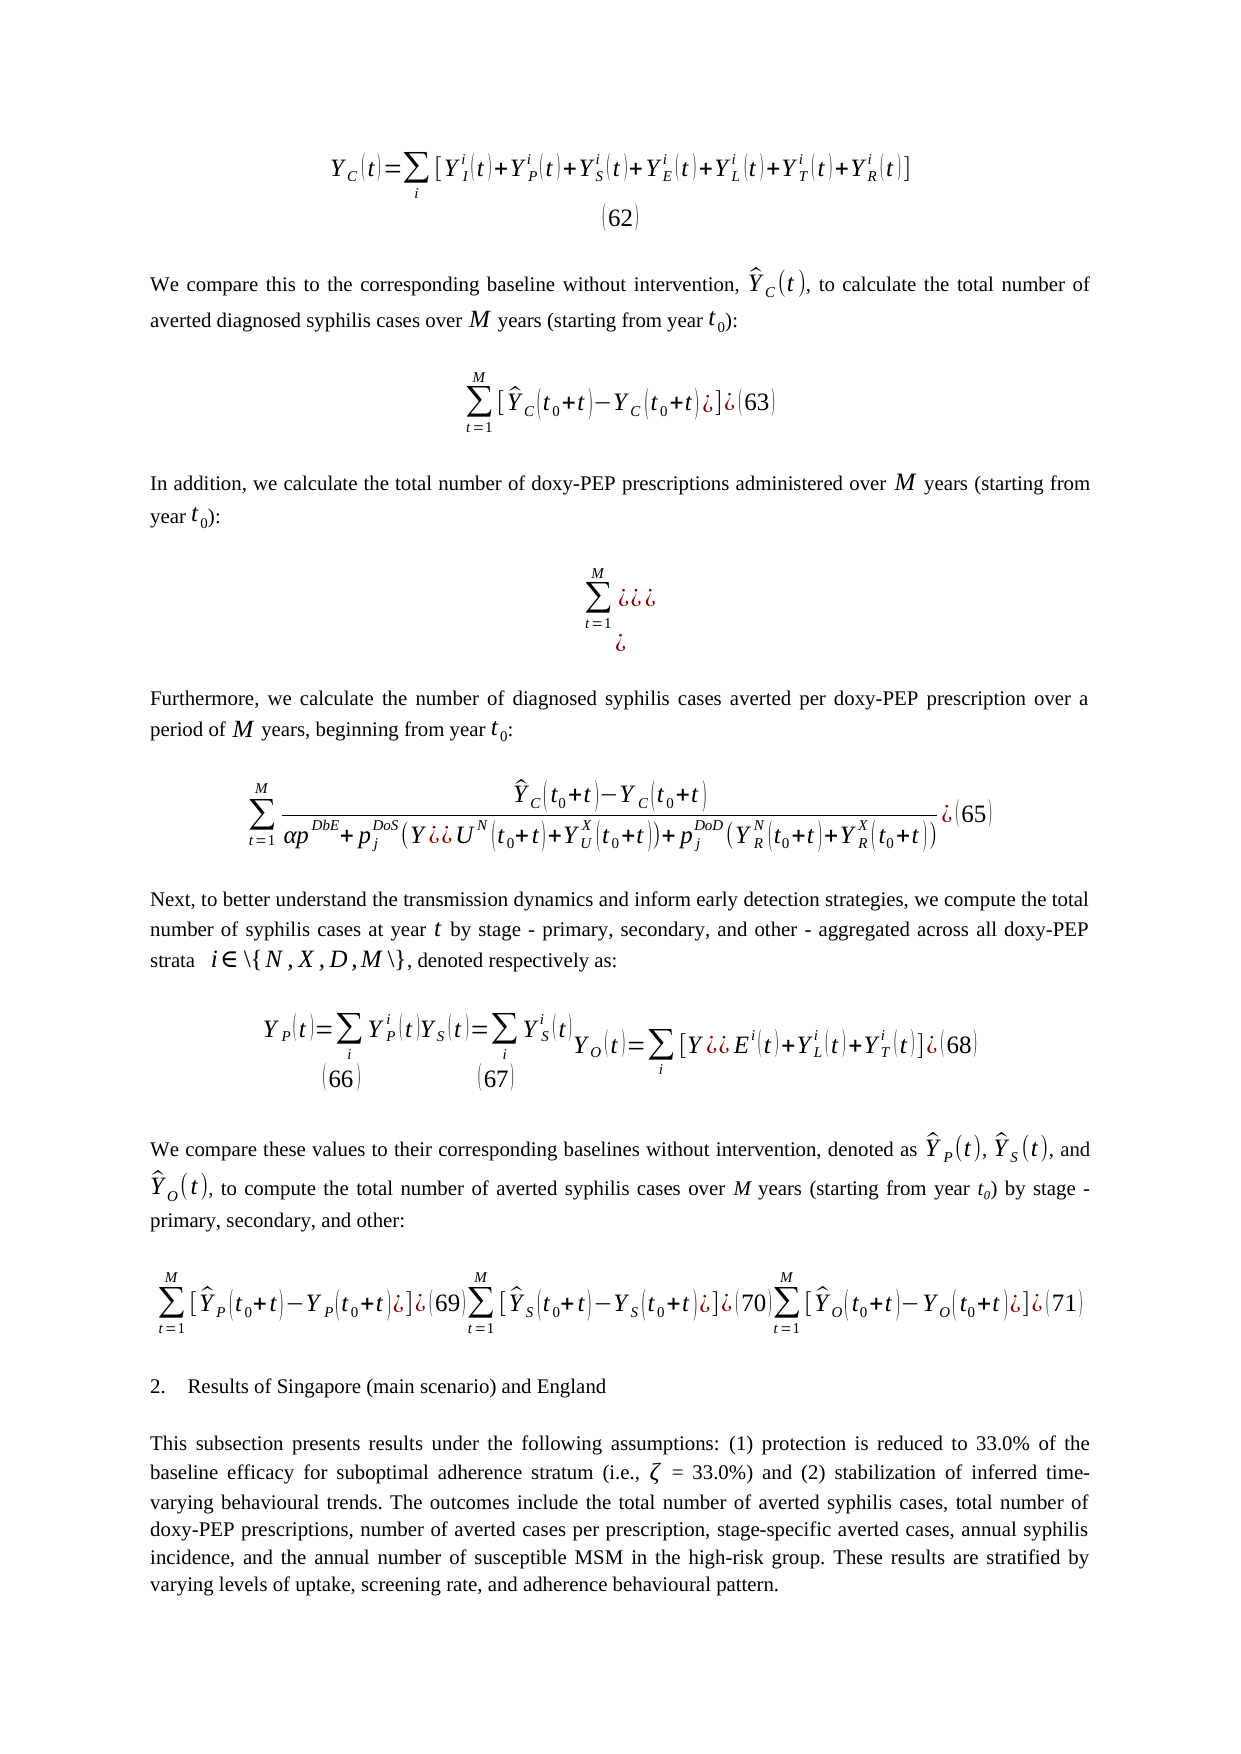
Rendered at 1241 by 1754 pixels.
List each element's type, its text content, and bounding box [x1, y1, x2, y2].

text We compare this to the corresponding baseline without intervention, , to calculate the total number of averted diagnosed syphilis cases over years (starting from year ): [150, 266, 1090, 335]
text Furthermore, we calculate the number of diagnosed syphilis cases averted per doxy-PEP prescription over a period of years, beginning from year : [150, 686, 1090, 745]
text This subsection presents results under the following assumptions: (1) protection is reduced to 33.0% of the baseline efficacy for suboptimal adherence stratum (i.e., = 33.0%) and (2) stabilization of inferred time-varying behavioural trends. The outcomes include the total number of averted syphilis cases, total number of doxy-PEP prescriptions, number of averted cases per prescription, stage-specific averted cases, annual syphilis incidence, and the annual number of susceptible MSM in the high-risk group. These results are stratified by varying levels of uptake, screening rate, and adherence behavioural pattern. [150, 1431, 1090, 1596]
list Results of Singapore (main scenario) and England [150, 1374, 1090, 1398]
text In addition, we calculate the total number of doxy-PEP prescriptions administered over years (starting from year ): [150, 469, 1090, 531]
text Next, to better understand the transmission dynamics and inform early detection strategies, we compute the total number of syphilis cases at year by stage - primary, secondary, and other - aggregated across all doxy-PEP strata , denoted respectively as: [150, 887, 1090, 973]
text We compare these values to their corresponding baselines without intervention, denoted as , , and , to compute the total number of averted syphilis cases over M years (starting from year t₀) by stage - primary, secondary, and other: [150, 1132, 1090, 1232]
